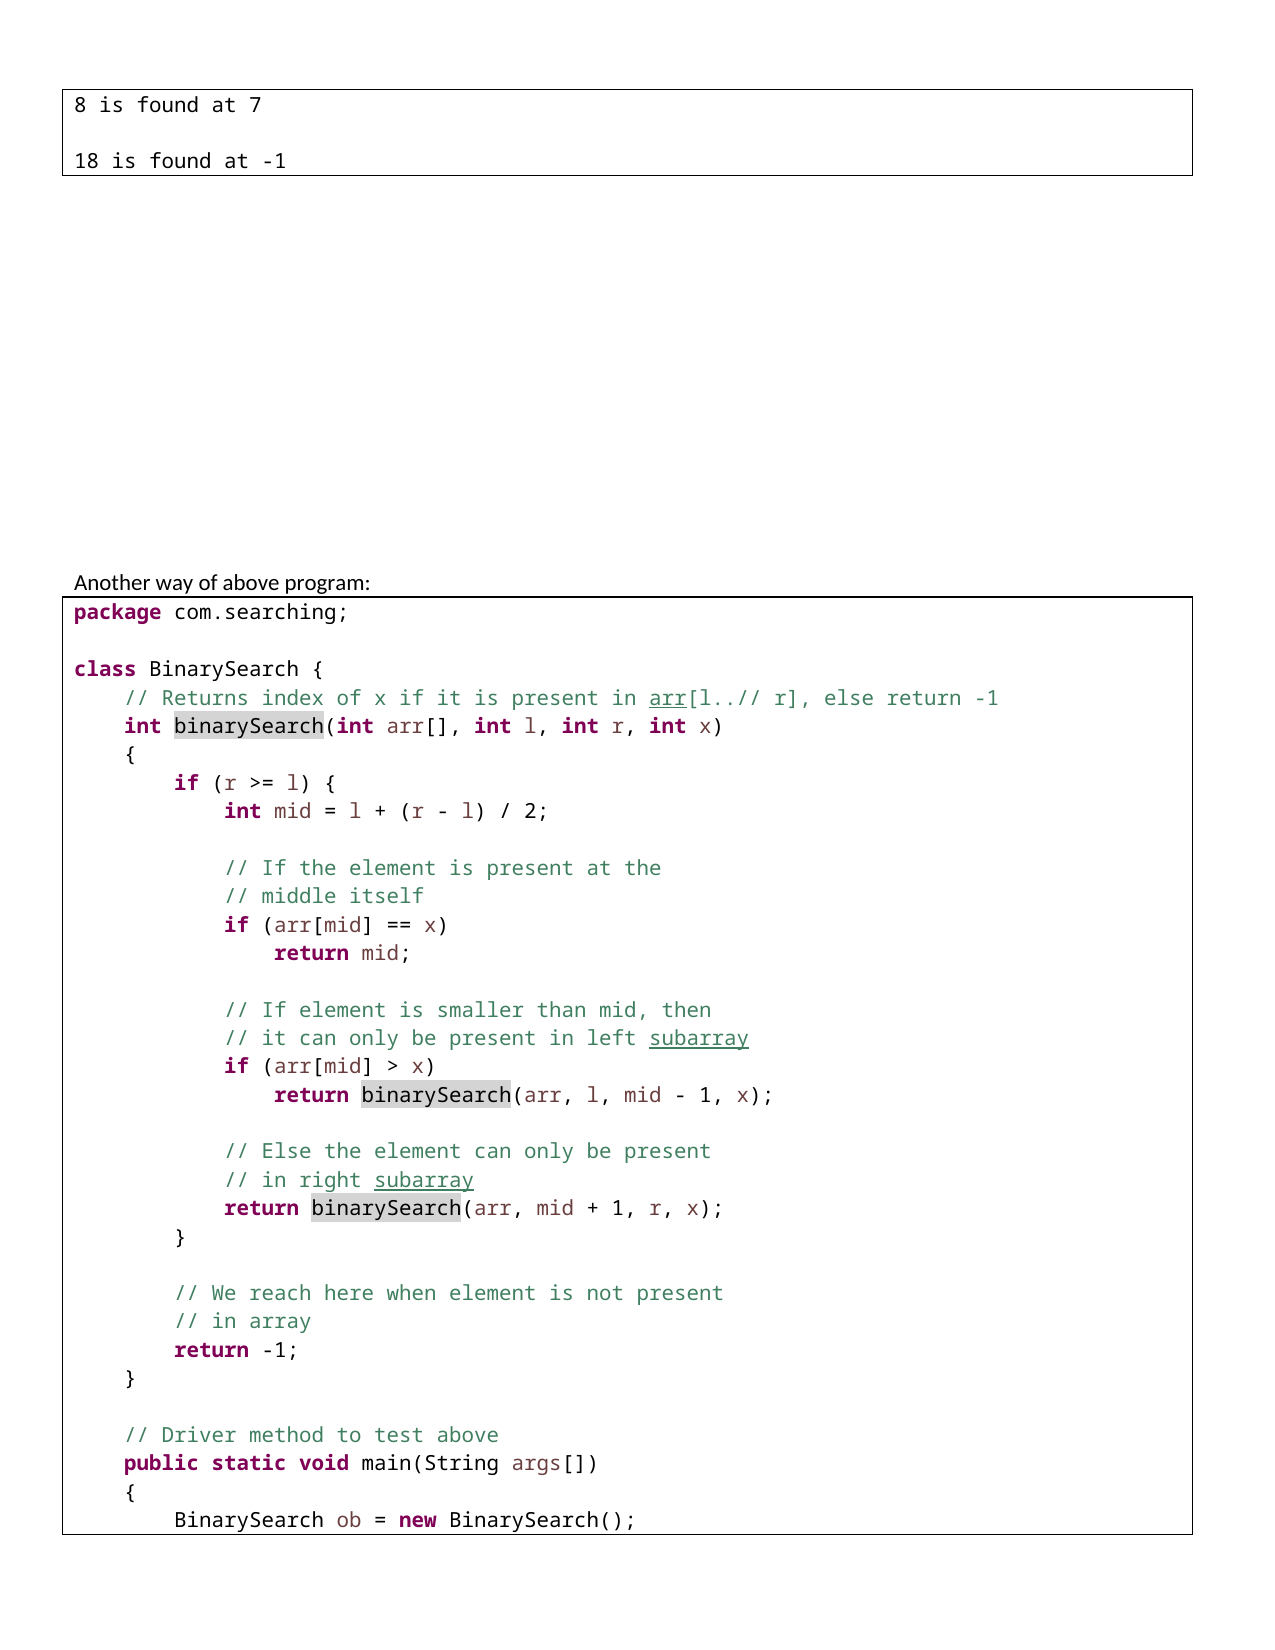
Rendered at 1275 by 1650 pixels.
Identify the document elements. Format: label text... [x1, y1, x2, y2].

text Another way of above program: [74, 568, 1181, 596]
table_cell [63, 90, 1192, 175]
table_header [63, 598, 1192, 1534]
